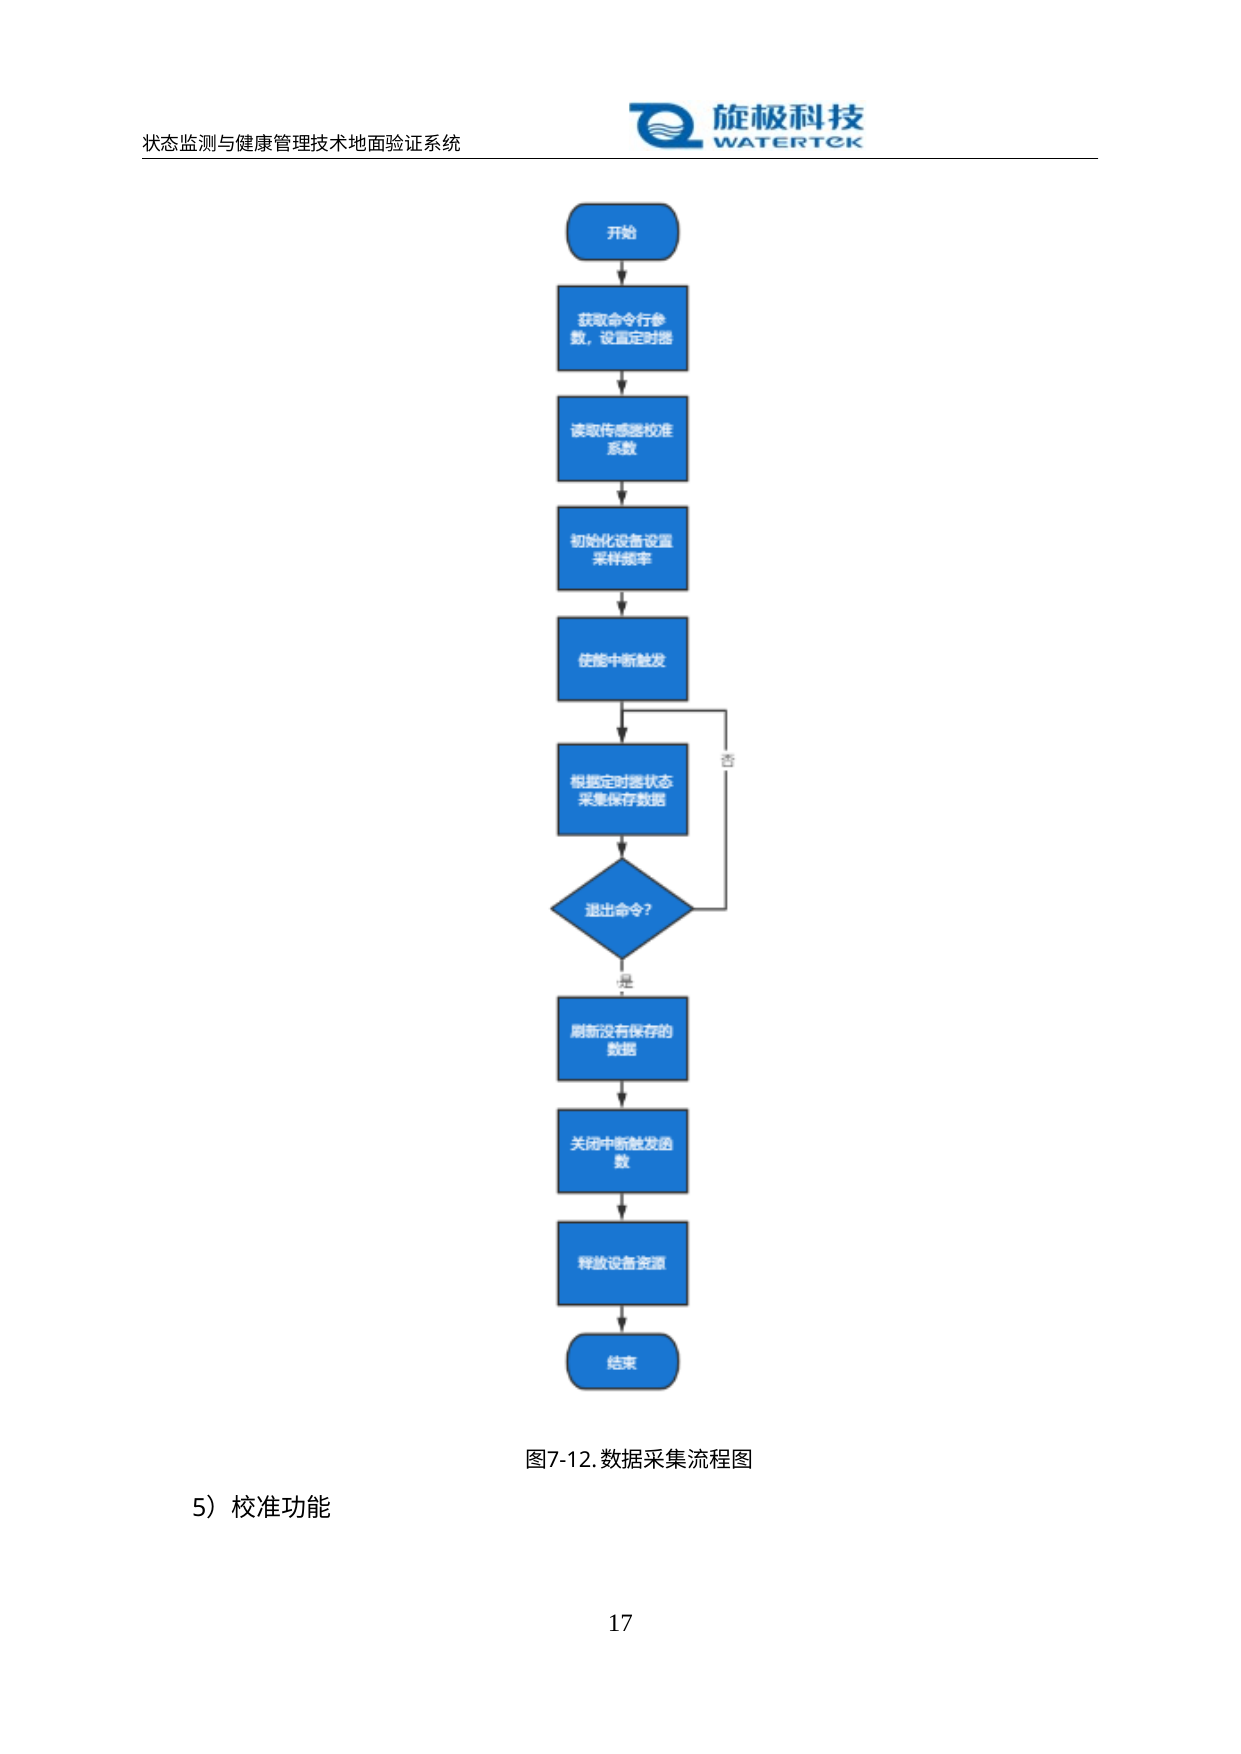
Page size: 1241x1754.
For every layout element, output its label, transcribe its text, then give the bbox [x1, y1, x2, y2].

text 5）校准功能 [142, 1487, 1098, 1523]
picture [628, 100, 867, 151]
picture [417, 170, 824, 1411]
list 数据采集流程图 [142, 1441, 1098, 1475]
